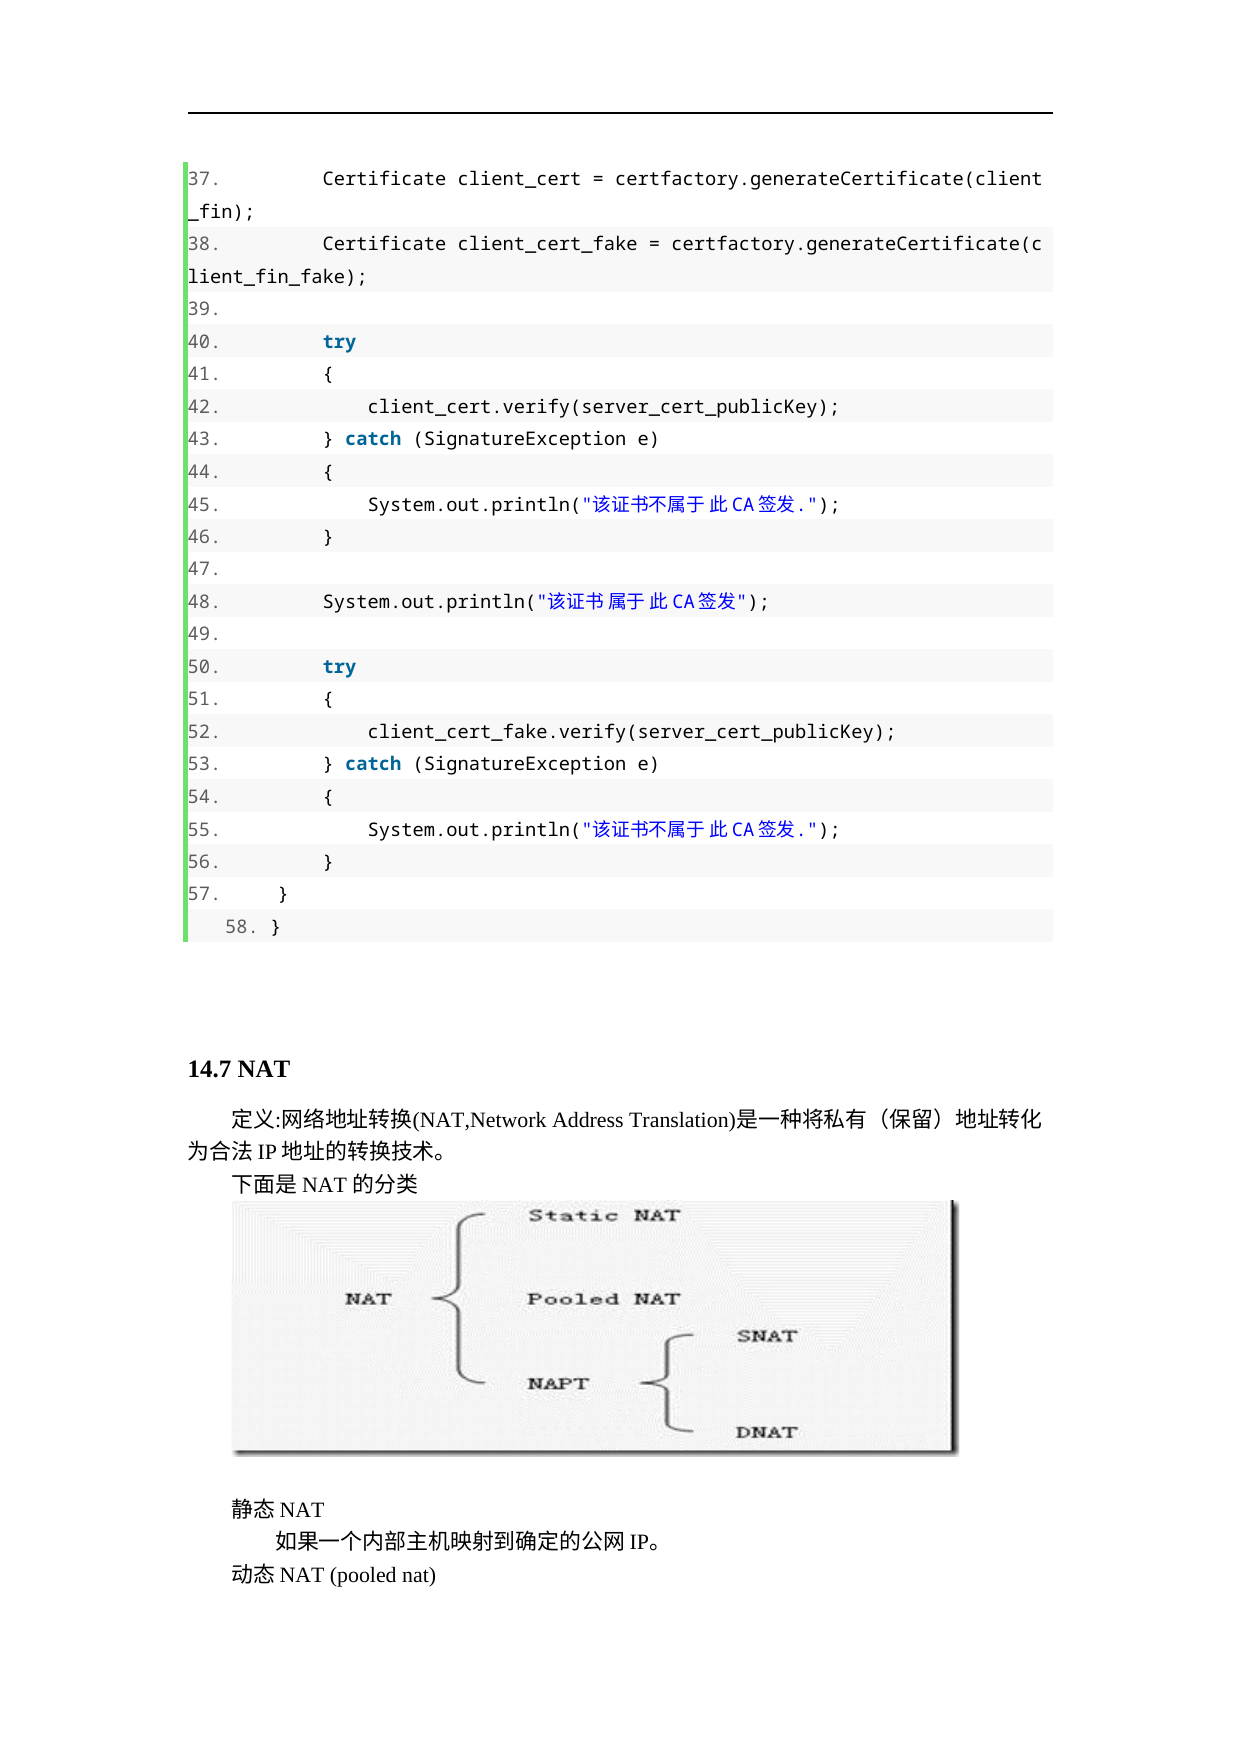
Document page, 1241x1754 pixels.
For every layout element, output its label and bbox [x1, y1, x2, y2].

picture [231, 1200, 960, 1457]
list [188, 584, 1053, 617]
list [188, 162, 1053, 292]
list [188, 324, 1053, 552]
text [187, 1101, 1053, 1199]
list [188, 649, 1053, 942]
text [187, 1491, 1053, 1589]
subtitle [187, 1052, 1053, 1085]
